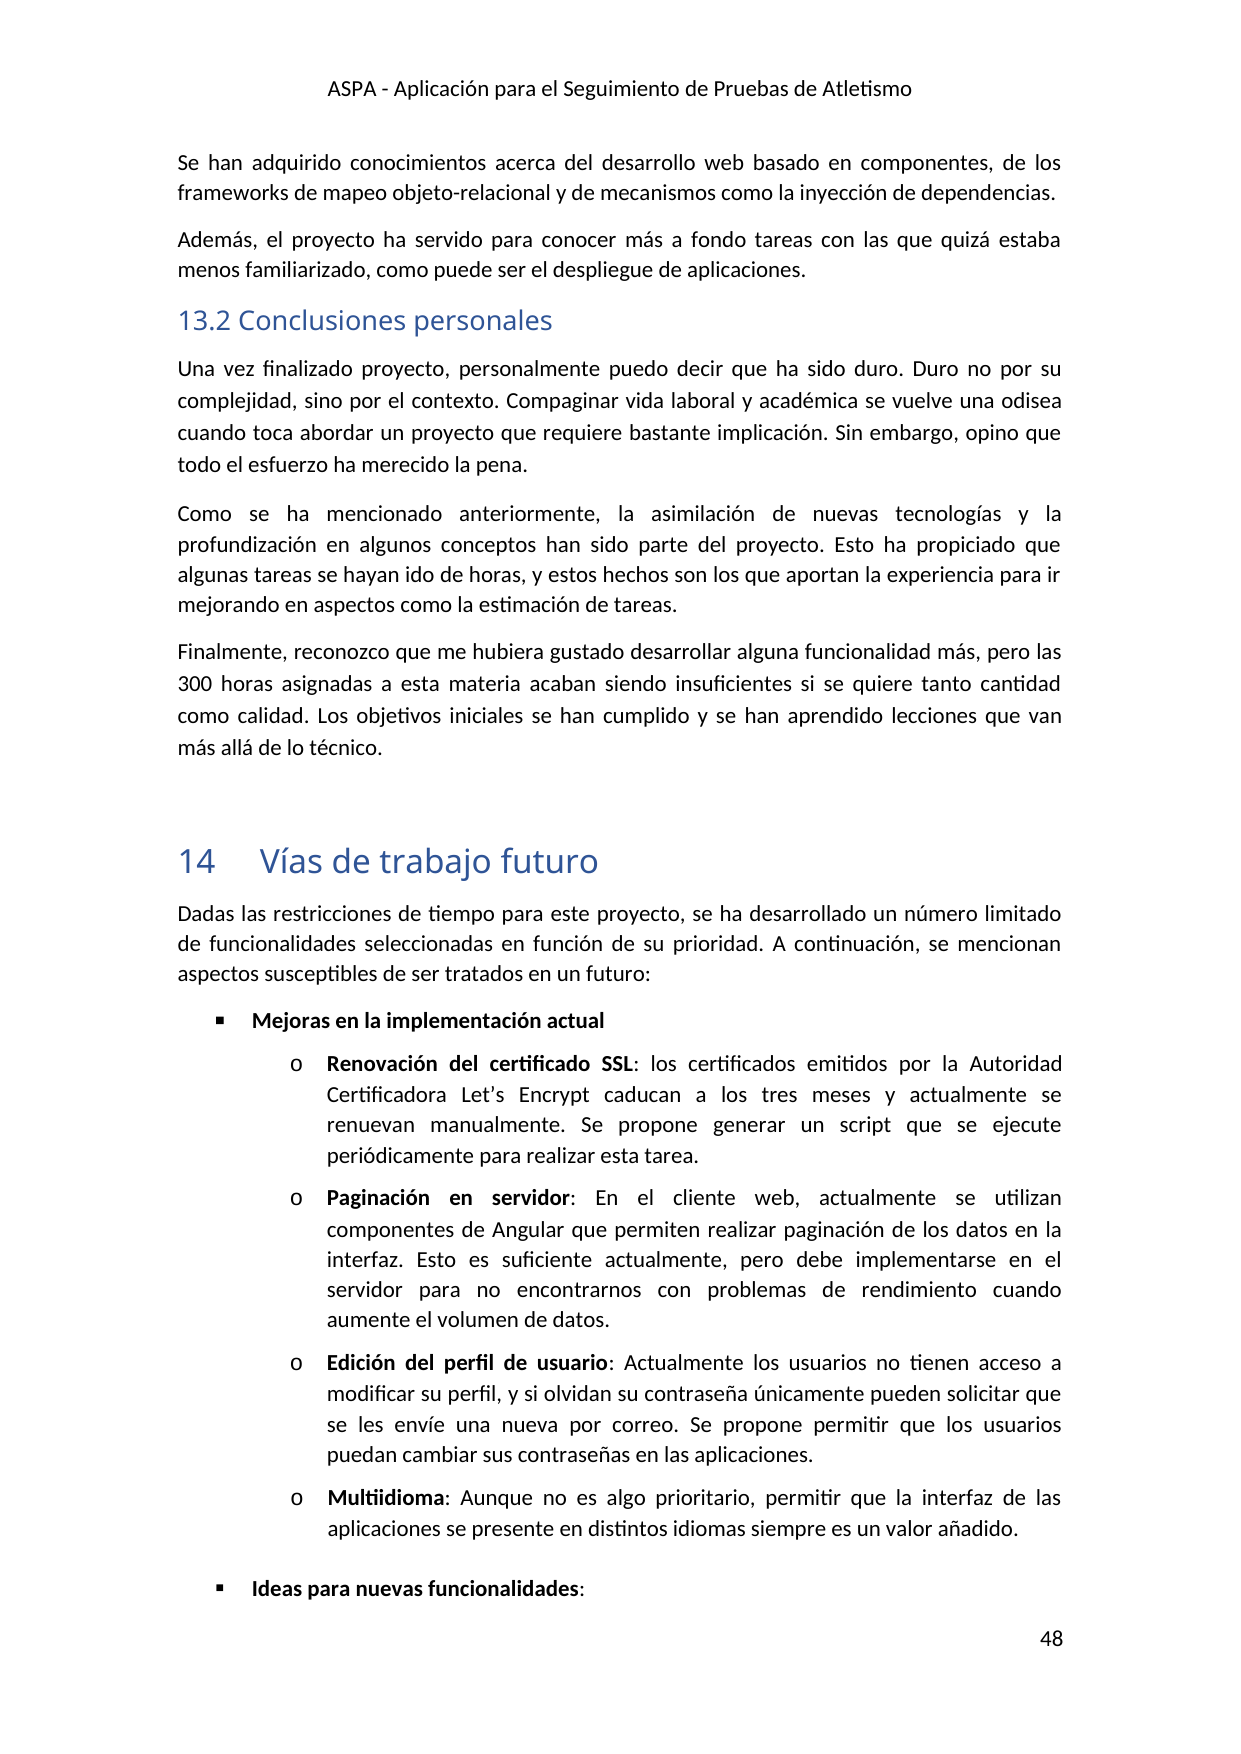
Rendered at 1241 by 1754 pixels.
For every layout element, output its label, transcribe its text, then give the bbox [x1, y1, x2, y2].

text Una vez finalizado proyecto, personalmente puedo decir que ha sido duro. Duro no por su complejidad, sino por el contexto. Compaginar vida laboral y académica se vuelve una odisea cuando toca abordar un proyecto que requiere bastante implicación. Sin embargo, opino que todo el esfuerzo ha merecido la pena. [177, 354, 1063, 479]
list Mejoras en la implementación actual [214, 1006, 1063, 1034]
text Dadas las restricciones de tiempo para este proyecto, se ha desarrollado un número limitado de funcionalidades seleccionadas en función de su prioridad. A continuación, se mencionan aspectos susceptibles de ser tratados en un futuro: [177, 899, 1063, 987]
list Multiidioma: Aunque no es algo prioritario, permitir que la interfaz de las aplicaciones se presente en distintos idiomas siempre es un valor añadido. [290, 1483, 1063, 1542]
text Se han adquirido conocimientos acerca del desarrollo web basado en componentes, de los frameworks de mapeo objeto-relacional y de mecanismos como la inyección de dependencias. [177, 148, 1063, 206]
list Ideas para nuevas funcionalidades: [214, 1574, 1063, 1602]
subtitle Vías de trabajo futuro [177, 838, 1063, 883]
list Paginación en servidor: En el cliente web, actualmente se utilizan componentes de Angular que permiten realizar paginación de los datos en la interfaz. Esto es suficiente actualmente, pero debe implementarse en el servidor para no encontrarnos con problemas de rendimiento cuando aumente el volumen de datos. [289, 1183, 1063, 1333]
text Además, el proyecto ha servido para conocer más a fondo tareas con las que quizá estaba menos familiarizado, como puede ser el despliegue de aplicaciones. [177, 225, 1063, 283]
list Edición del perfil de usuario: Actualmente los usuarios no tienen acceso a modificar su perfil, y si olvidan su contraseña únicamente pueden solicitar que se les envíe una nueva por correo. Se propone permitir que los usuarios puedan cambiar sus contraseñas en las aplicaciones. [289, 1348, 1063, 1468]
list Renovación del certificado SSL: los certificados emitidos por la Autoridad Certificadora Let’s Encrypt caducan a los tres meses y actualmente se renuevan manualmente. Se propone generar un script que se ejecute periódicamente para realizar esta tarea. [289, 1049, 1063, 1169]
subtitle 13.2 Conclusiones personales [177, 302, 1063, 339]
text Finalmente, reconozco que me hubiera gustado desarrollar alguna funcionalidad más, pero las 300 horas asignadas a esta materia acaban siendo insuficientes si se quiere tanto cantidad como calidad. Los objetivos iniciales se han cumplido y se han aprendido lecciones que van más allá de lo técnico. [177, 637, 1063, 762]
text Como se ha mencionado anteriormente, la asimilación de nuevas tecnologías y la profundización en algunos conceptos han sido parte del proyecto. Esto ha propiciado que algunas tareas se hayan ido de horas, y estos hechos son los que aportan la experiencia para ir mejorando en aspectos como la estimación de tareas. [177, 499, 1063, 618]
